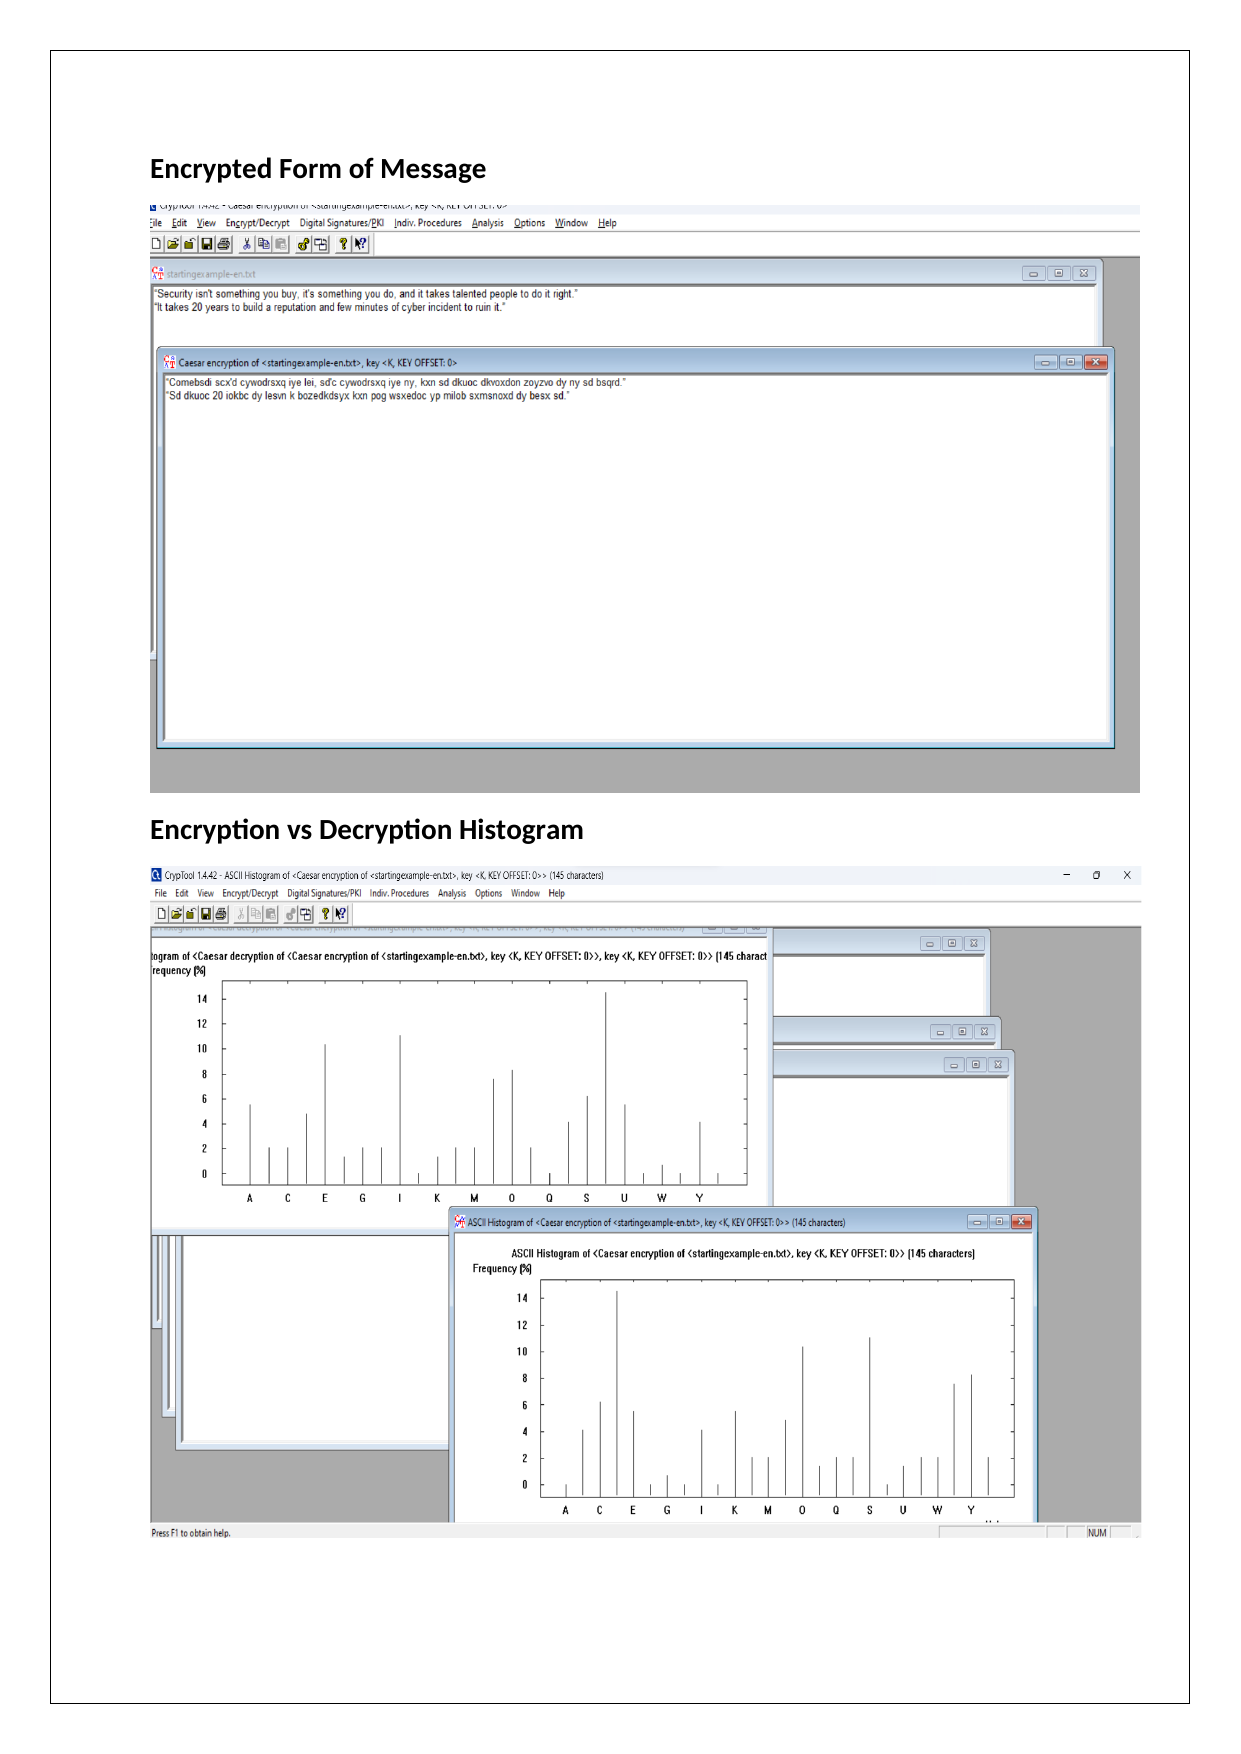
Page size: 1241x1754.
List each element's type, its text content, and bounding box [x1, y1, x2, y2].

picture [150, 205, 1140, 793]
picture [150, 866, 1142, 1538]
text Encrypted Form of Message [150, 150, 1090, 186]
text Encryption vs Decryption Histogram [150, 811, 1090, 847]
